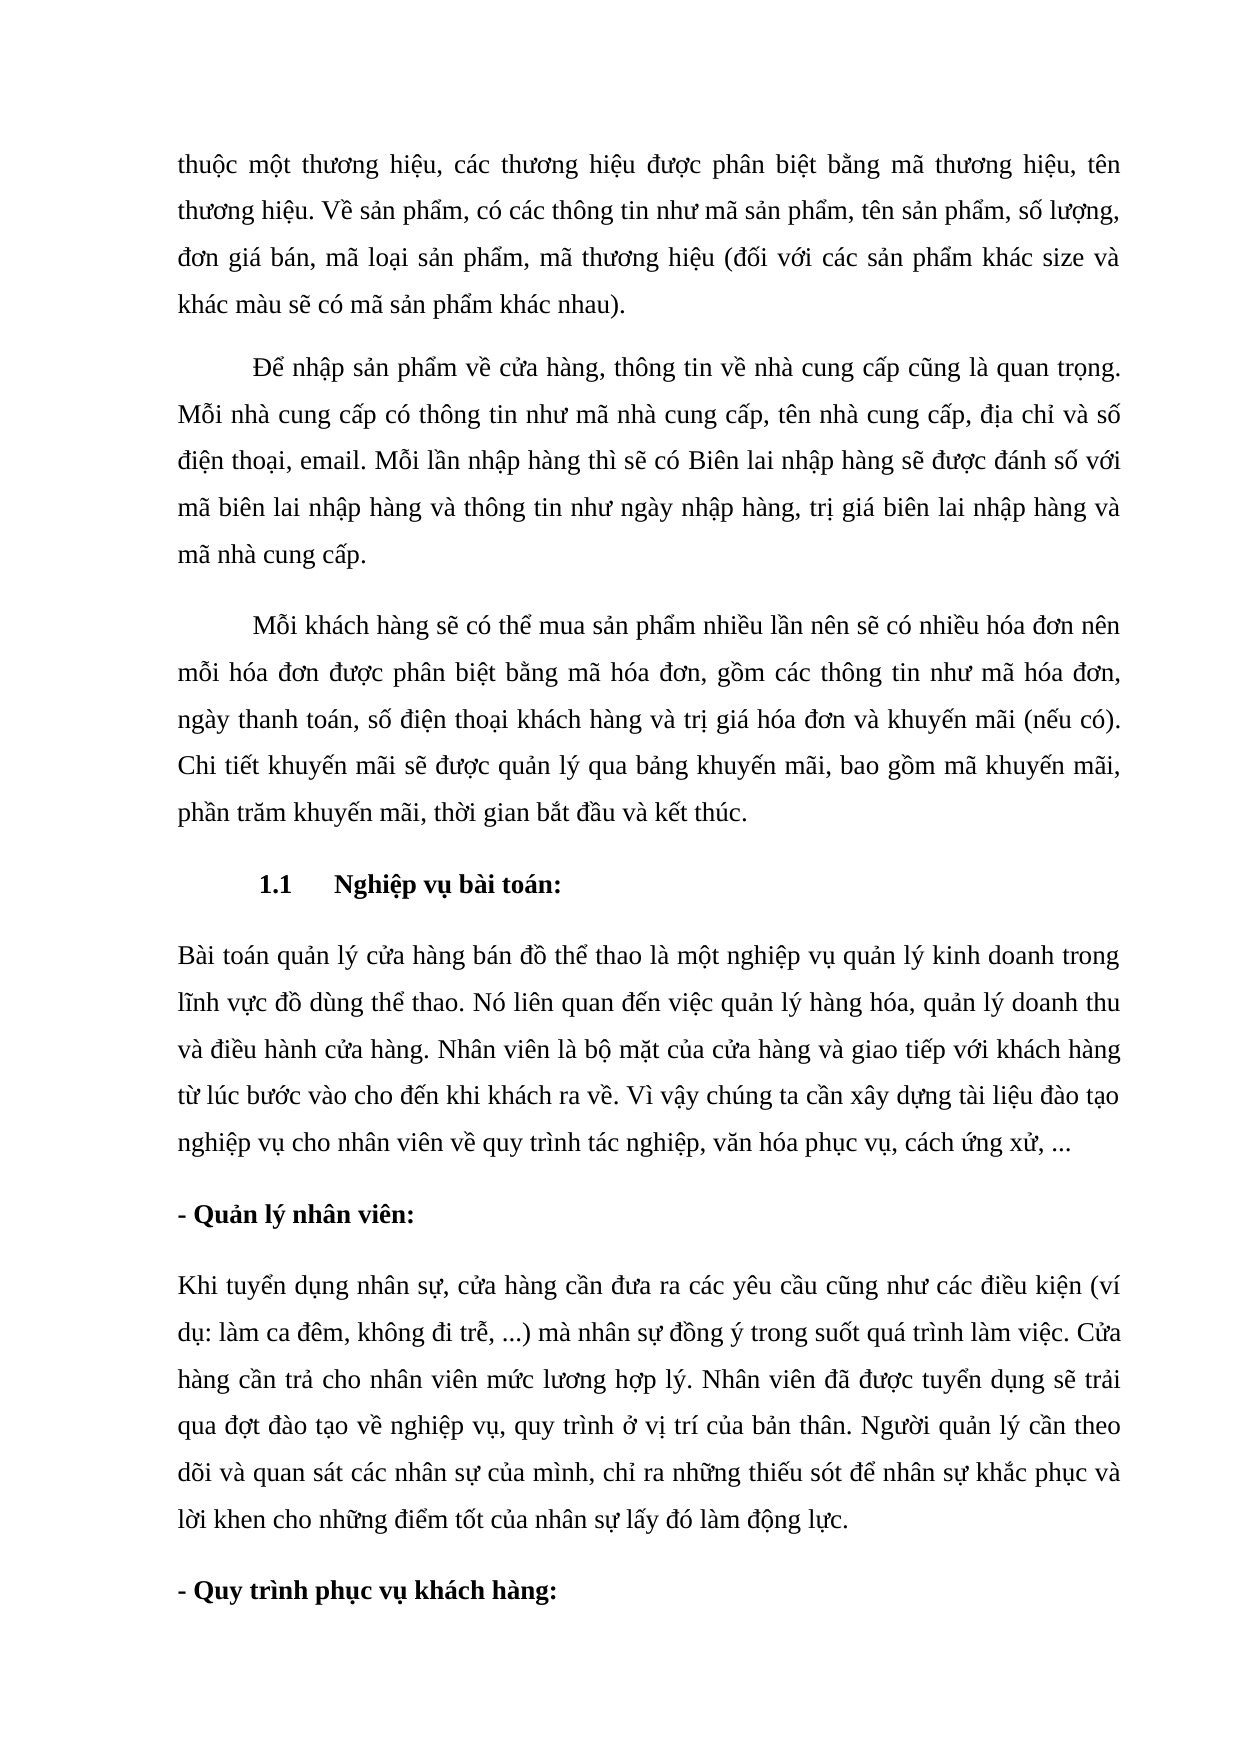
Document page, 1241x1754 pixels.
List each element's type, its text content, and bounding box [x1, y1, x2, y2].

text Khi tuyển dụng nhân sự, cửa hàng cần đưa ra các yêu cầu cũng như các điều kiện (ví dụ: làm ca đêm, không đi trễ, ...) mà nhân sự đồng ý trong suốt quá trình làm việc. Cửa hàng cần trả cho nhân viên mức lương hợp lý. Nhân viên đã được tuyển dụng sẽ trải qua đợt đào tạo về nghiệp vụ, quy trình ở vị trí của bản thân. Người quản lý cần theo dõi và quan sát các nhân sự của mình, chỉ ra những thiếu sót để nhân sự khắc phục và lời khen cho những điểm tốt của nhân sự lấy đó làm động lực. [177, 1269, 1122, 1534]
text - Quản lý nhân viên: [177, 1198, 1122, 1229]
text Mỗi khách hàng sẽ có thể mua sản phẩm nhiều lần nên sẽ có nhiều hóa đơn nên mỗi hóa đơn được phân biệt bằng mã hóa đơn, gồm các thông tin như mã hóa đơn, ngày thanh toán, số điện thoại khách hàng và trị giá hóa đơn và khuyến mãi (nếu có). Chi tiết khuyến mãi sẽ được quản lý qua bảng khuyến mãi, bao gồm mã khuyến mãi, phần trăm khuyến mãi, thời gian bắt đầu và kết thúc. [177, 609, 1122, 827]
subtitle Nghiệp vụ bài toán: [221, 868, 1122, 899]
text - Quy trình phục vụ khách hàng: [177, 1574, 1122, 1606]
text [177, 148, 1122, 319]
text Bài toán quản lý cửa hàng bán đồ thể thao là một nghiệp vụ quản lý kinh doanh trong lĩnh vực đồ dùng thể thao. Nó liên quan đến việc quản lý hàng hóa, quản lý doanh thu và điều hành cửa hàng. Nhân viên là bộ mặt của cửa hàng và giao tiếp với khách hàng từ lúc bước vào cho đến khi khách ra về. Vì vậy chúng ta cần xây dựng tài liệu đào tạo nghiệp vụ cho nhân viên về quy trình tác nghiệp, văn hóa phục vụ, cách ứng xử, ... [177, 939, 1122, 1157]
text Để nhập sản phẩm về cửa hàng, thông tin về nhà cung cấp cũng là quan trọng. Mỗi nhà cung cấp có thông tin như mã nhà cung cấp, tên nhà cung cấp, địa chỉ và số điện thoại, email. Mỗi lần nhập hàng thì sẽ có Biên lai nhập hàng sẽ được đánh số với mã biên lai nhập hàng và thông tin như ngày nhập hàng, trị giá biên lai nhập hàng và mã nhà cung cấp. [177, 351, 1122, 569]
